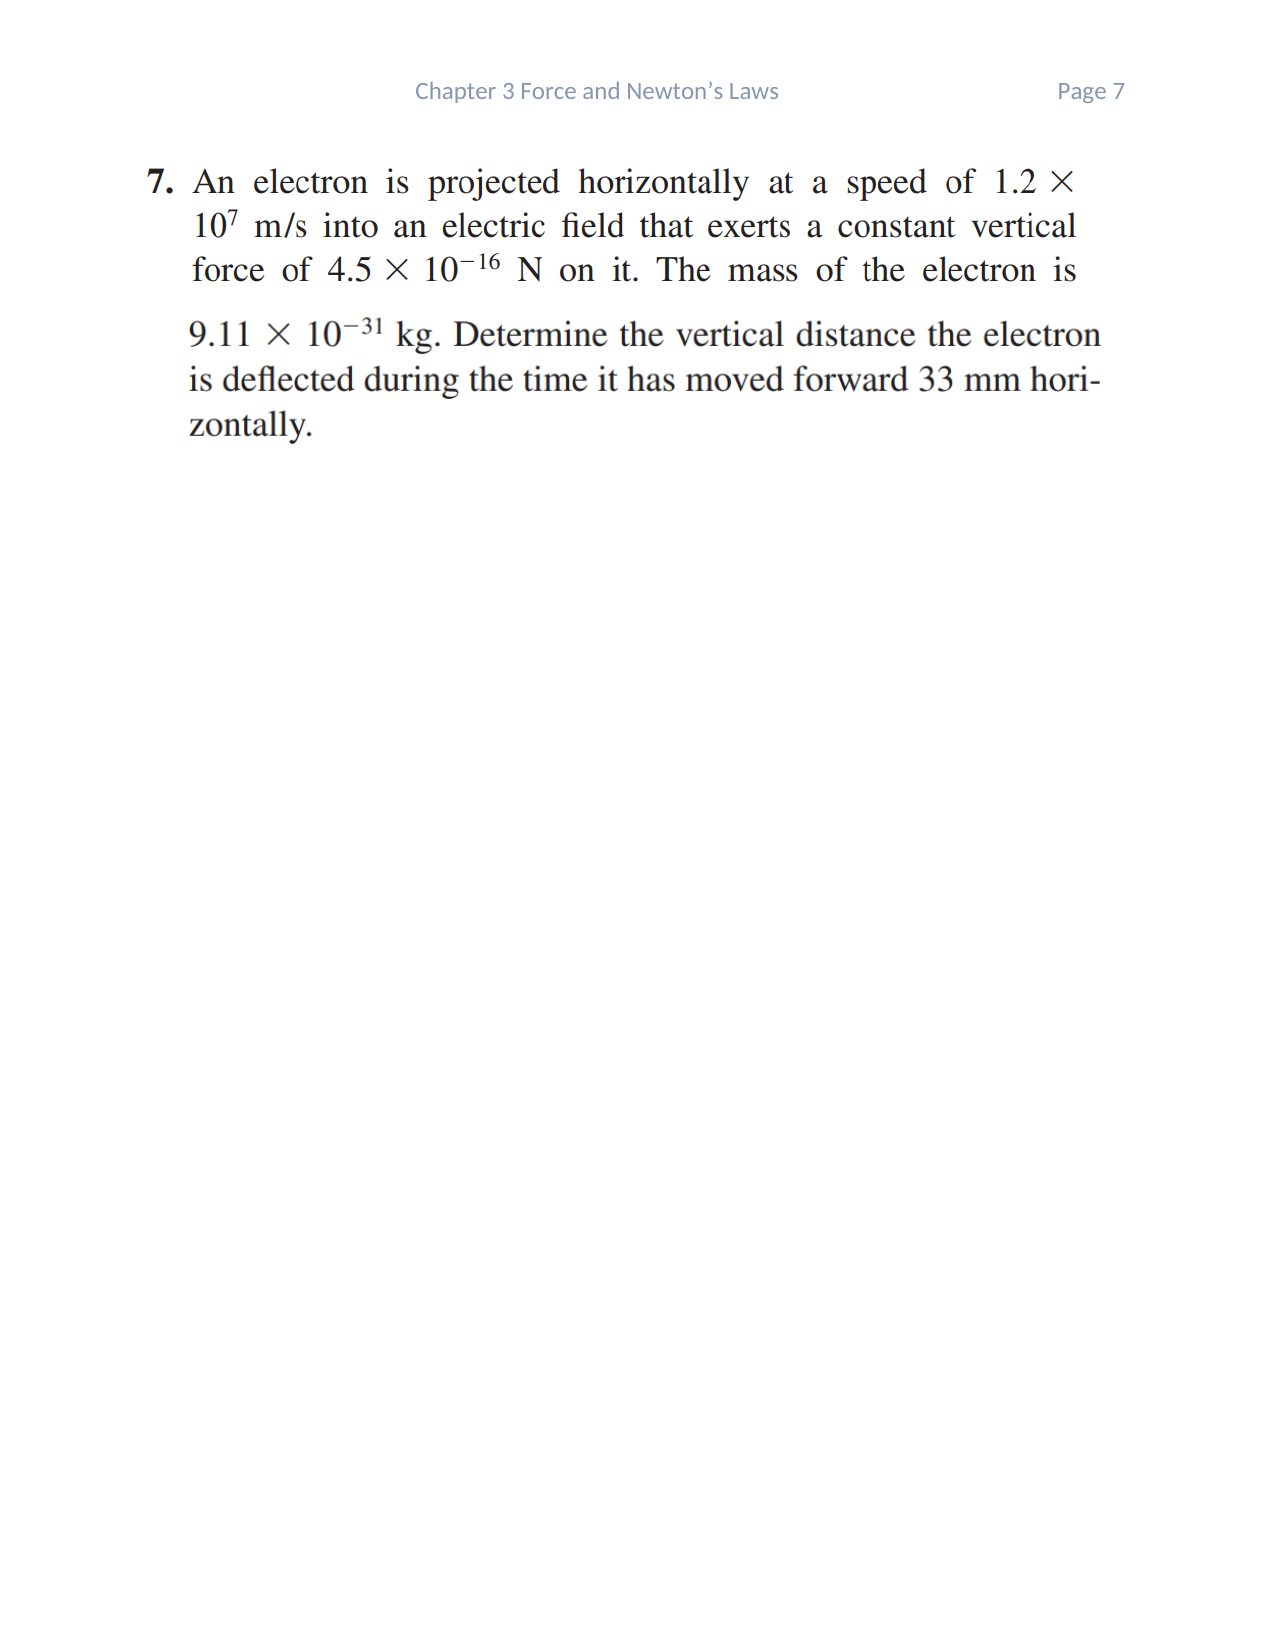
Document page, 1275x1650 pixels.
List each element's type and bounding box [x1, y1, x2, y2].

picture [135, 301, 1110, 446]
picture [135, 150, 1110, 299]
